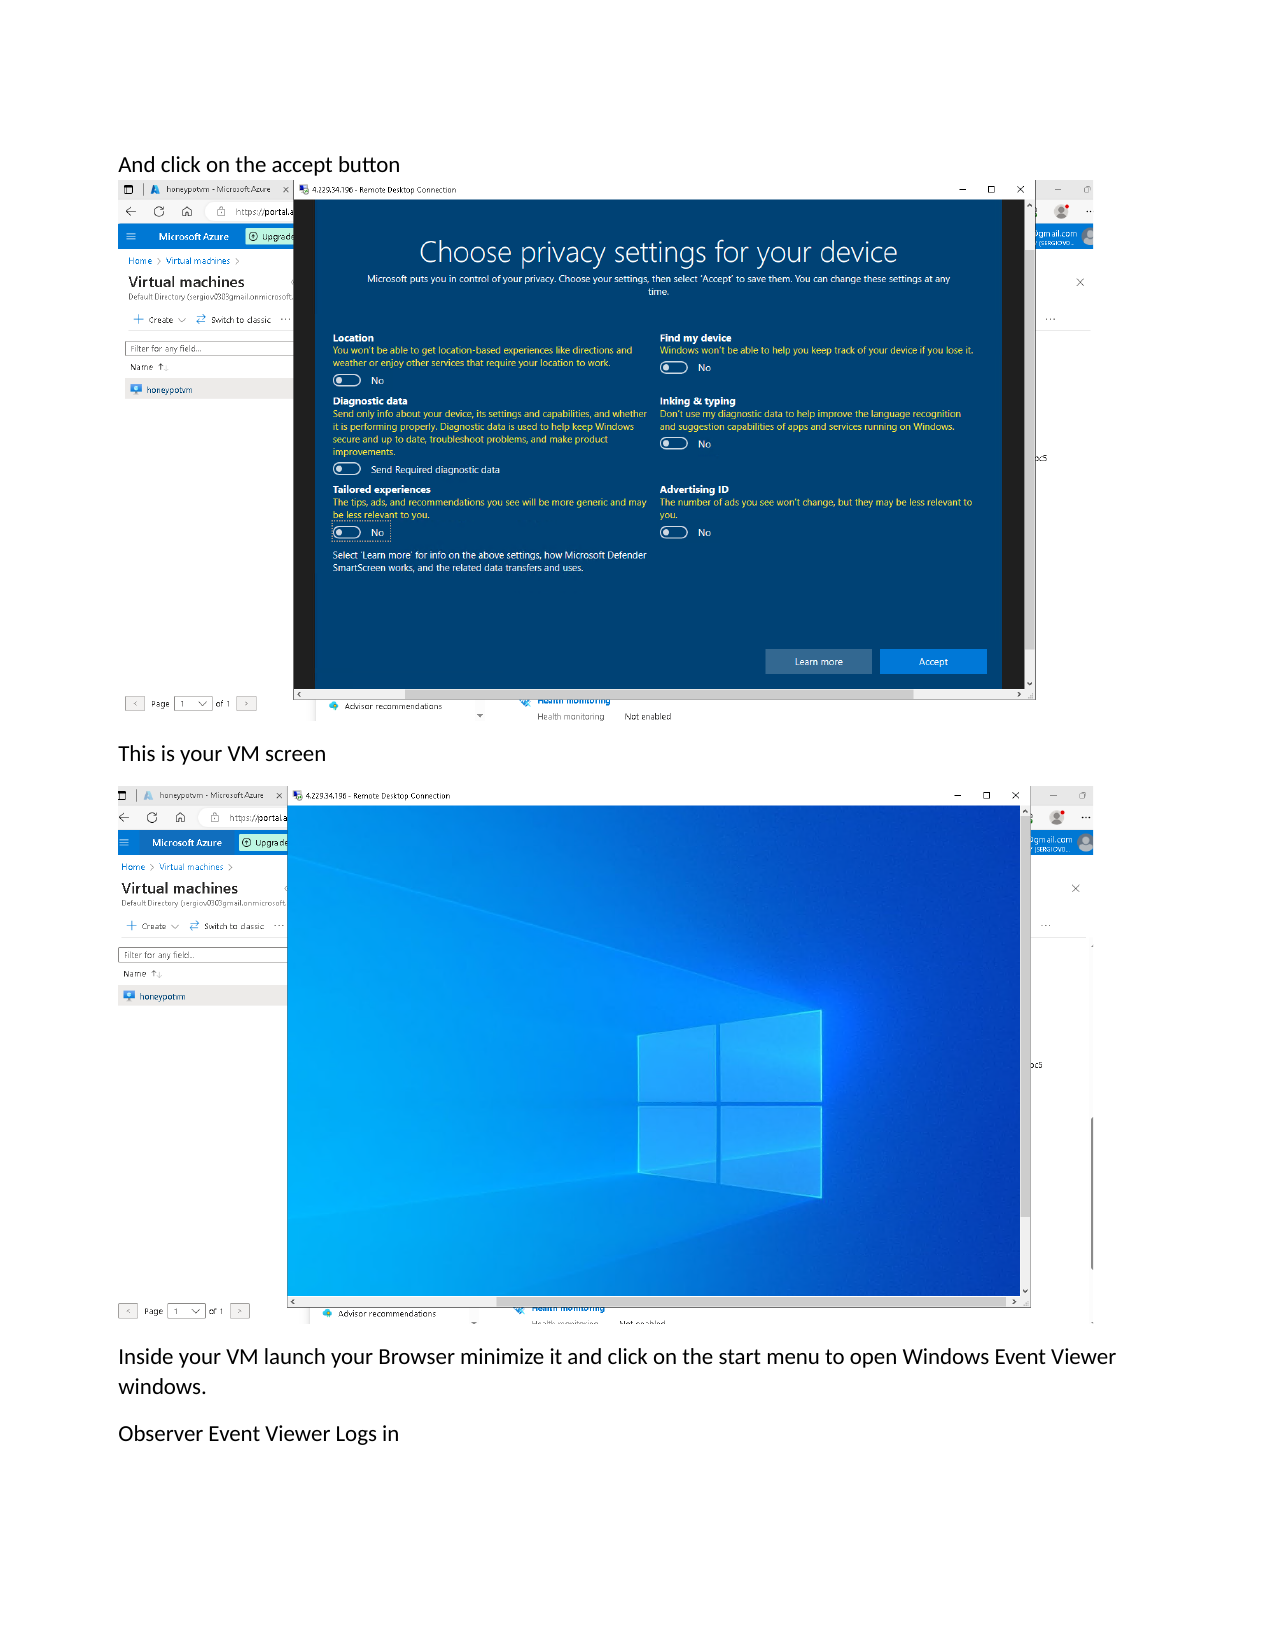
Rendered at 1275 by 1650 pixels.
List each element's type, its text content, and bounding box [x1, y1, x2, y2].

text This is your VM screen [118, 739, 1125, 767]
text Inside your VM launch your Browser minimize it and click on the start menu to open Windows Event Viewer windows. [118, 1342, 1125, 1400]
picture [118, 180, 1094, 721]
text Observer Event Viewer Logs in [118, 1419, 1125, 1447]
picture [118, 786, 1094, 1324]
